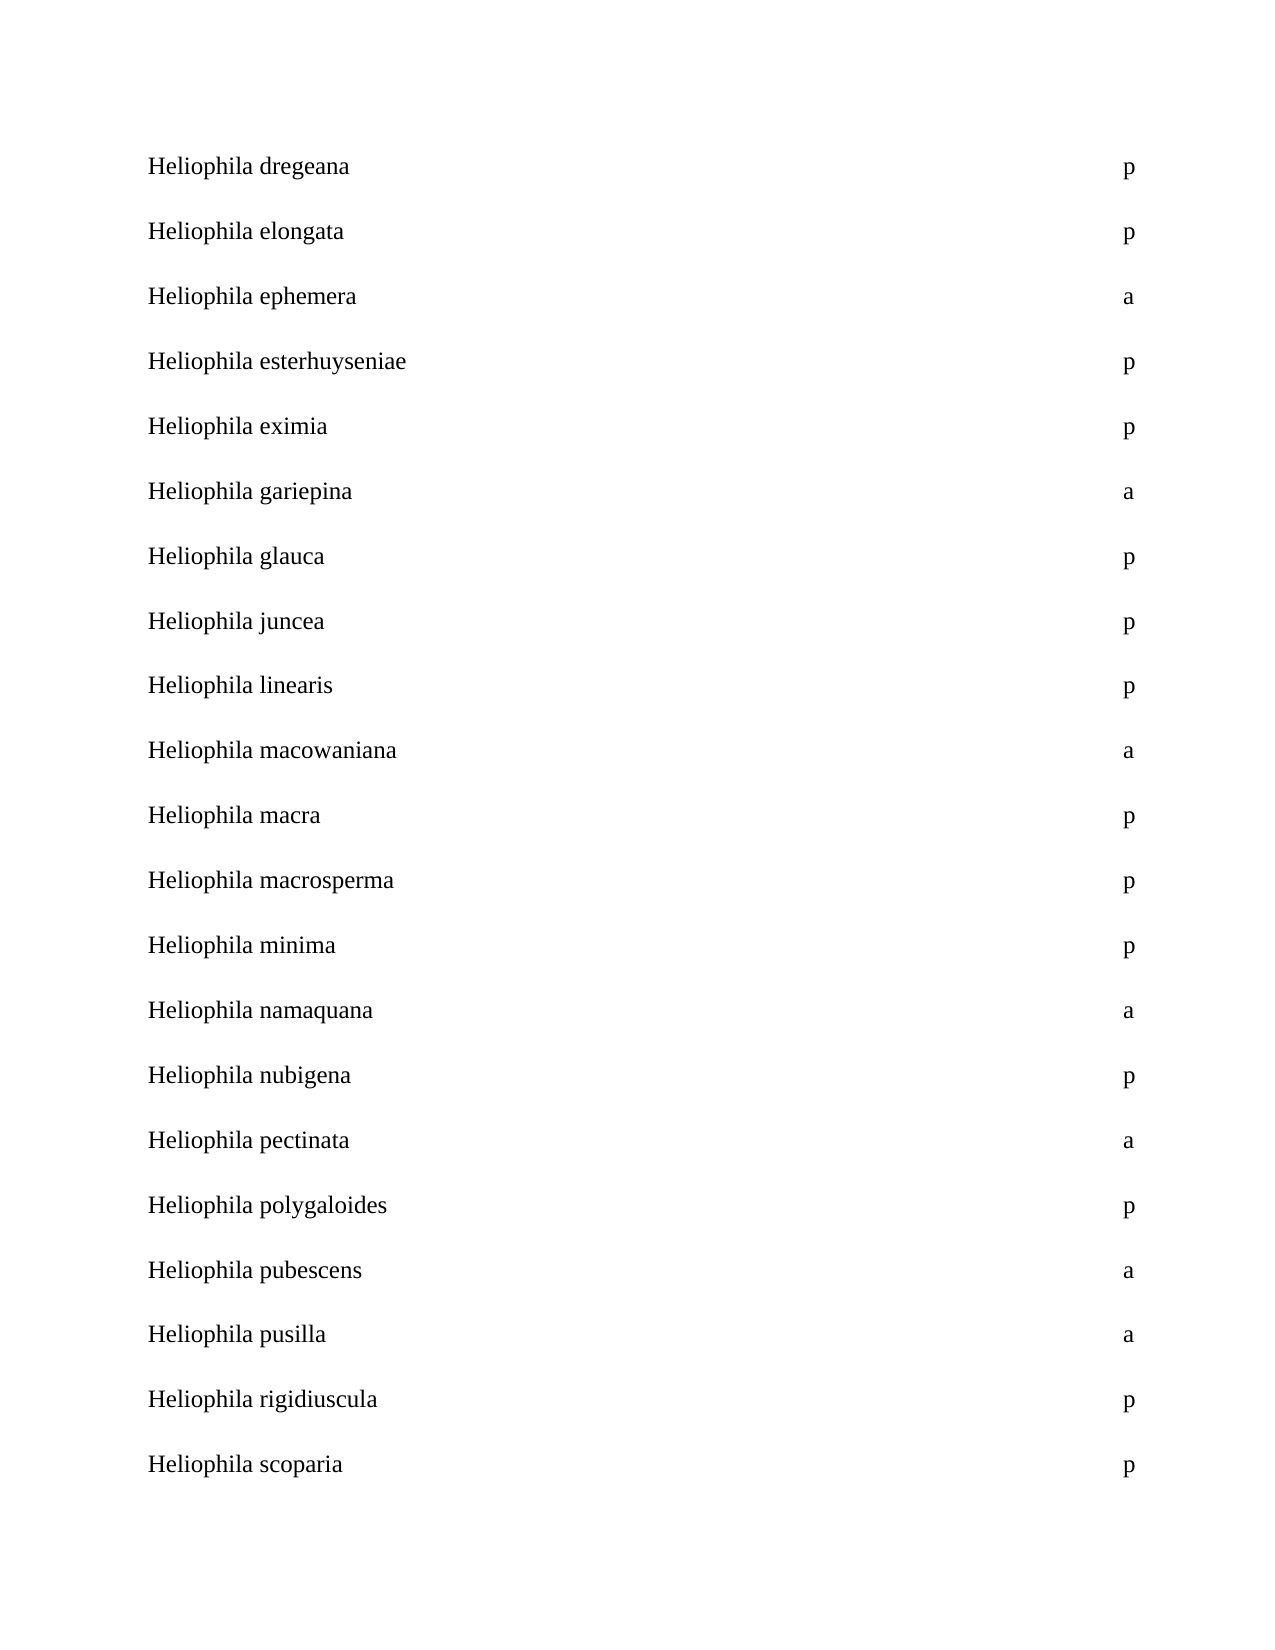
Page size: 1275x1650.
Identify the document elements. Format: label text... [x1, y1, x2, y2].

table_cell Heliophila scoparia [136, 1446, 1112, 1478]
table_cell Heliophila dregeana [136, 148, 1112, 213]
table_cell Heliophila minima [136, 926, 1112, 991]
table_cell Heliophila macowaniana [136, 732, 1112, 797]
table_cell Heliophila esterhuyseniae [136, 343, 1112, 407]
table_cell Heliophila nubigena [136, 1056, 1112, 1121]
table_cell p [1112, 1381, 1275, 1446]
table_cell a [1112, 1121, 1275, 1186]
table_cell a [1112, 1316, 1275, 1381]
table_cell Heliophila glauca [136, 537, 1112, 602]
table_cell Heliophila pusilla [136, 1316, 1112, 1381]
table_cell Heliophila gariepina [136, 472, 1112, 537]
table_cell a [1112, 1251, 1275, 1316]
table_cell p [1112, 602, 1275, 667]
table_cell a [1112, 991, 1275, 1056]
table_cell Heliophila macra [136, 797, 1112, 862]
table_cell Heliophila polygaloides [136, 1186, 1112, 1251]
table_cell p [1112, 1056, 1275, 1121]
table_cell Heliophila juncea [136, 602, 1112, 667]
table_cell p [1112, 148, 1275, 213]
table_cell Heliophila pubescens [136, 1251, 1112, 1316]
table_cell p [1112, 343, 1275, 407]
table_cell Heliophila macrosperma [136, 862, 1112, 926]
table_cell p [1112, 537, 1275, 602]
table_cell Heliophila pectinata [136, 1121, 1112, 1186]
table_cell a [1112, 472, 1275, 537]
table_cell p [1112, 667, 1275, 732]
table_cell p [1112, 797, 1275, 862]
table_cell p [1112, 1186, 1275, 1251]
table_cell Heliophila rigidiuscula [136, 1381, 1112, 1446]
table_cell Heliophila ephemera [136, 278, 1112, 342]
table_cell Heliophila linearis [136, 667, 1112, 732]
table_cell Heliophila namaquana [136, 991, 1112, 1056]
table_cell p [1112, 926, 1275, 991]
table_cell p [1112, 213, 1275, 277]
table_cell Heliophila elongata [136, 213, 1112, 277]
table_cell p [1112, 1446, 1275, 1478]
table_cell a [1112, 732, 1275, 797]
table_cell Heliophila eximia [136, 407, 1112, 472]
table_cell p [1112, 862, 1275, 926]
table_cell a [1112, 278, 1275, 342]
table_cell p [1112, 407, 1275, 472]
